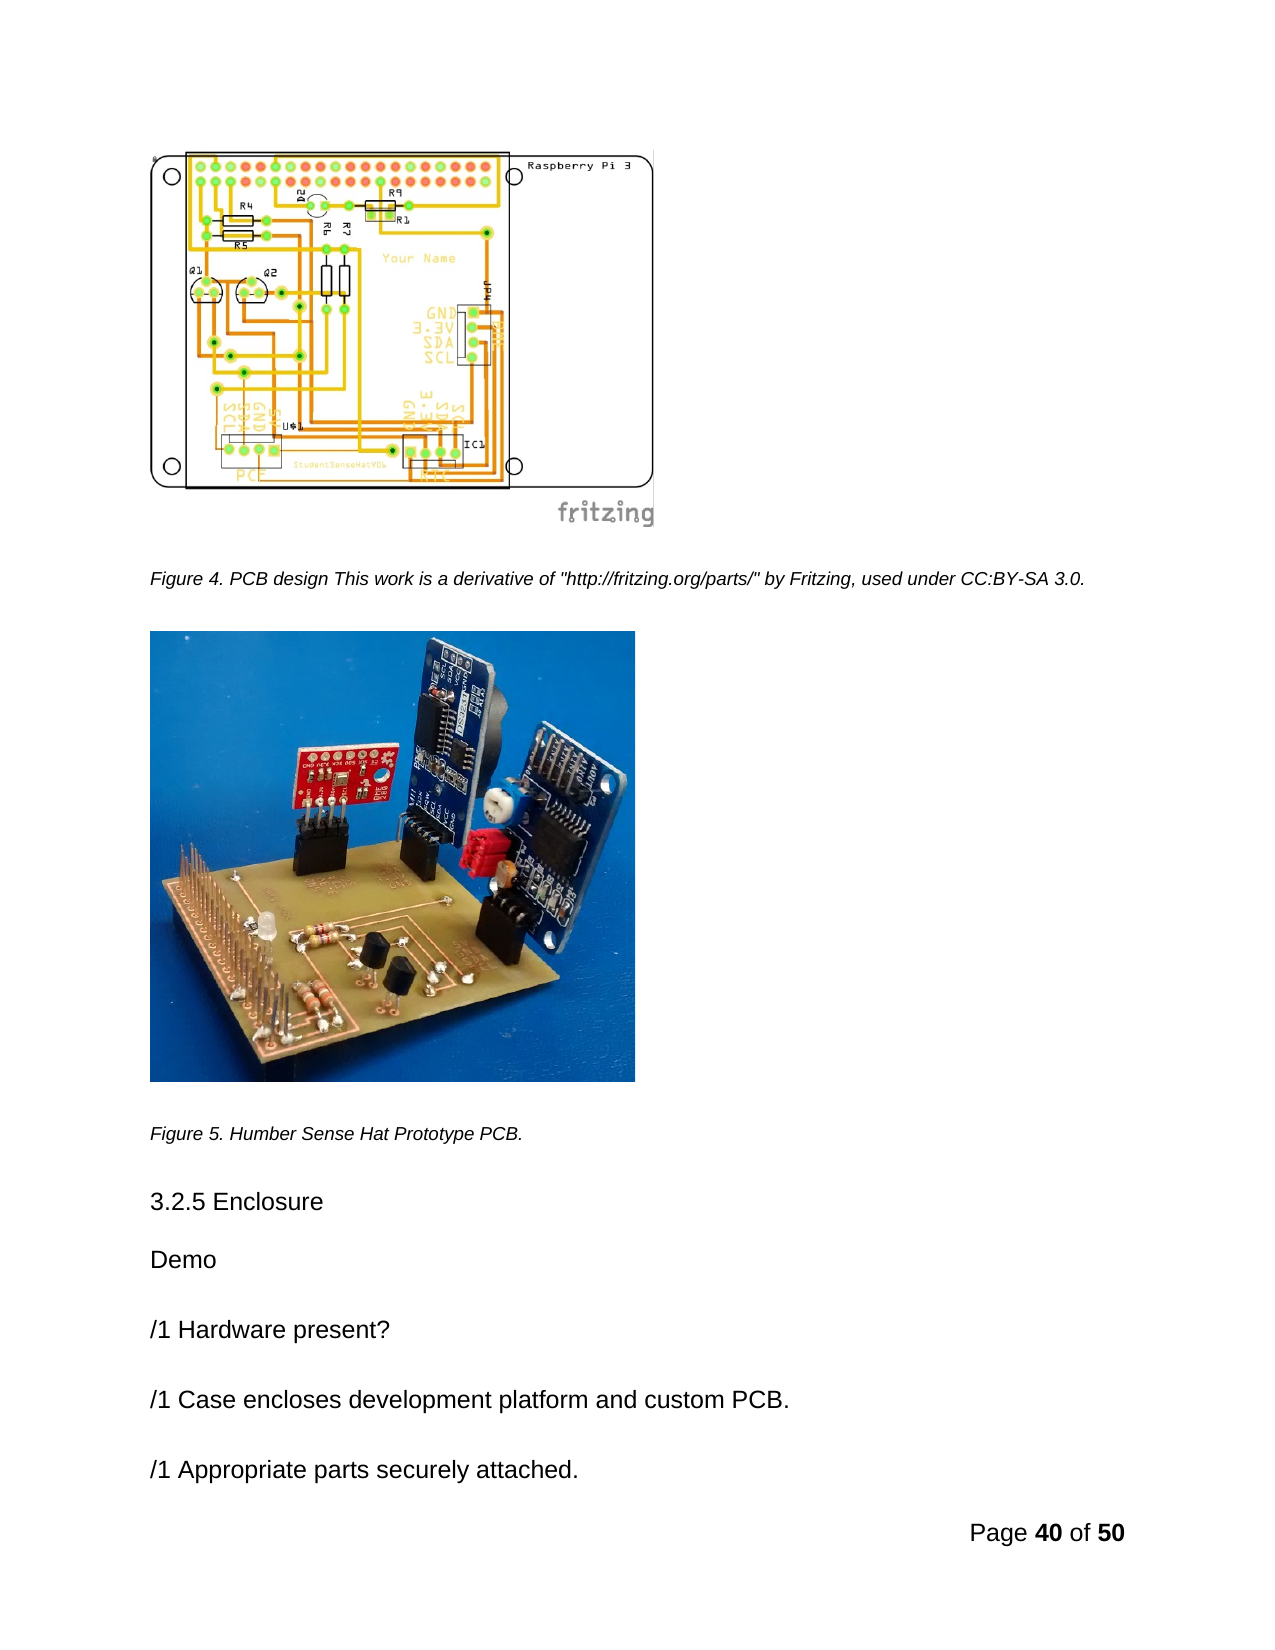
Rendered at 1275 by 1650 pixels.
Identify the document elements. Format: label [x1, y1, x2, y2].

picture [150, 631, 636, 1082]
picture [150, 150, 654, 527]
